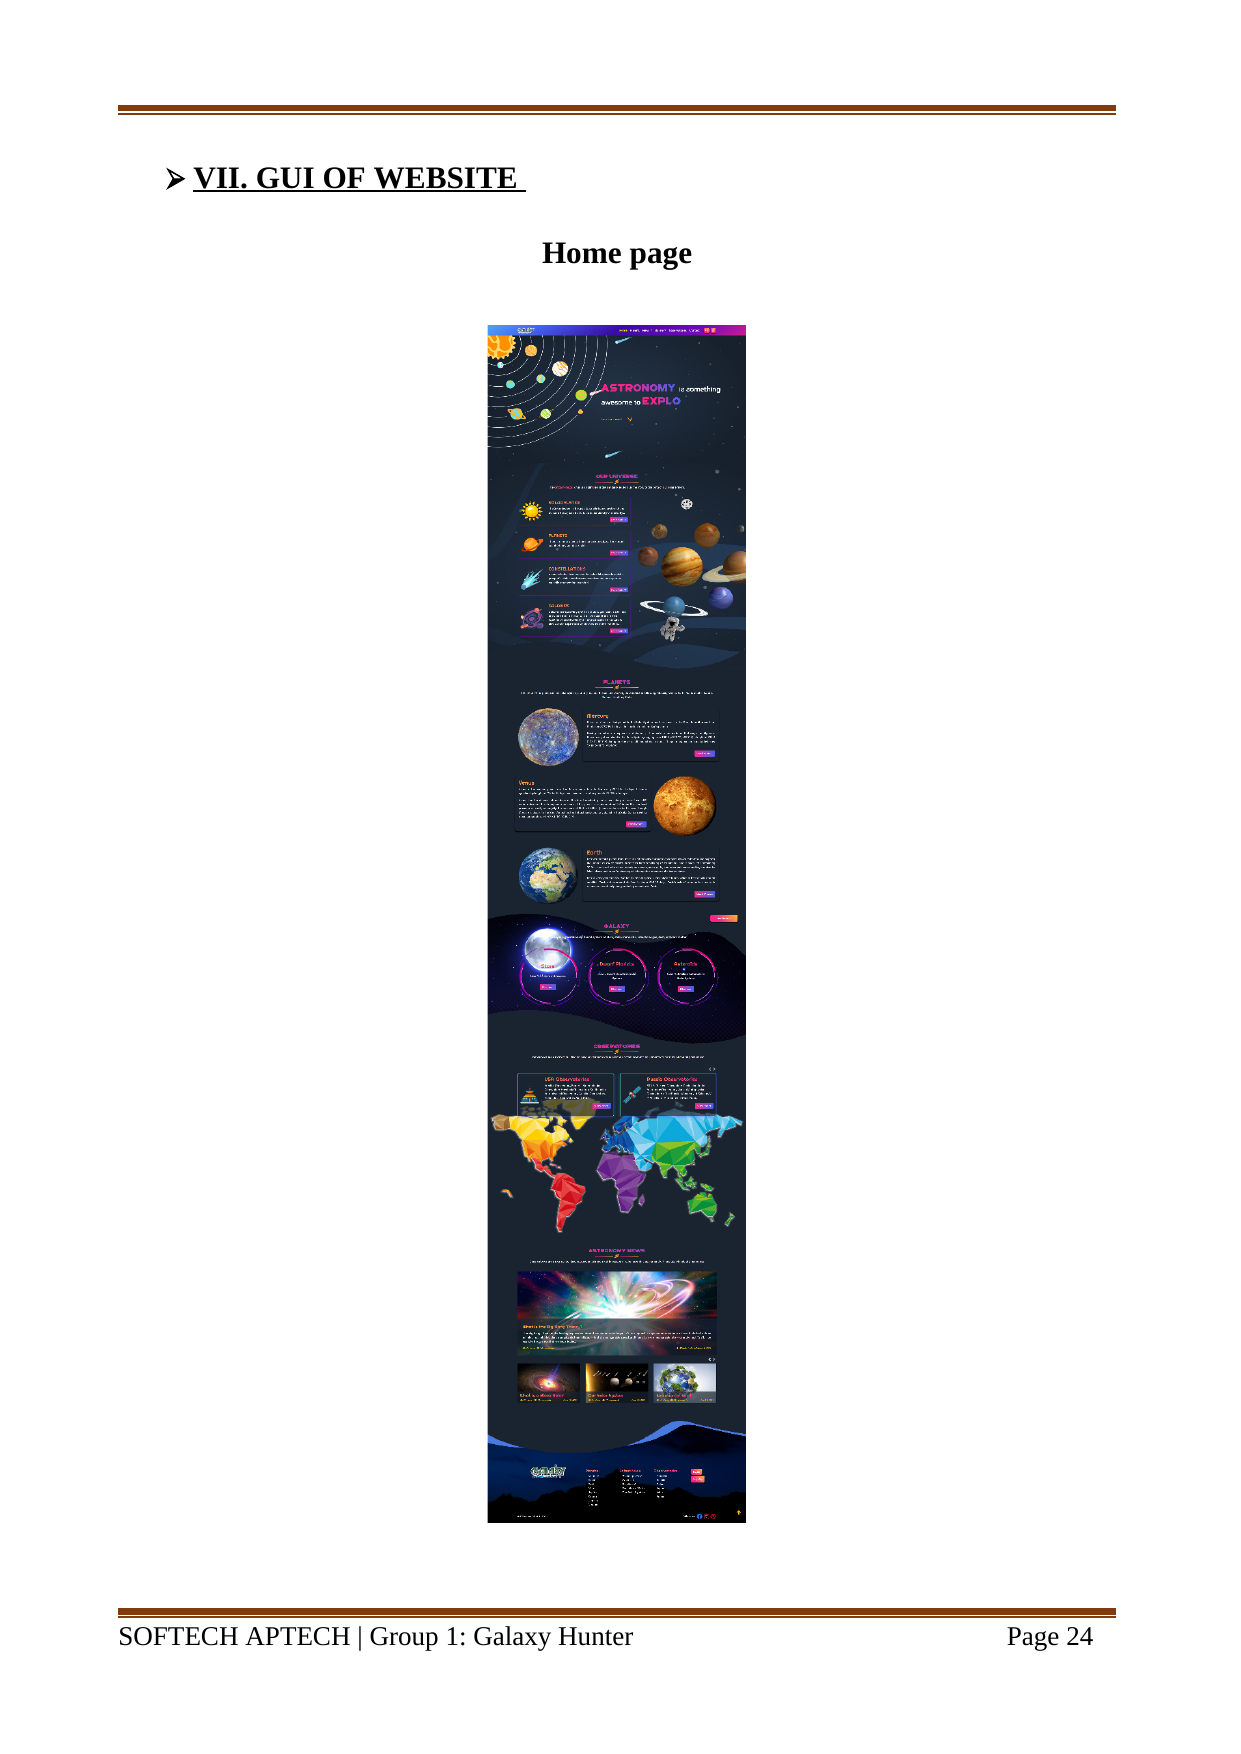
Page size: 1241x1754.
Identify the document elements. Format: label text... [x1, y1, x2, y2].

list http://www.getbootstrap.com/VII. GUI OF WEBSITE [118, 159, 1116, 195]
picture [487, 325, 746, 1523]
text Home page [118, 234, 1116, 270]
